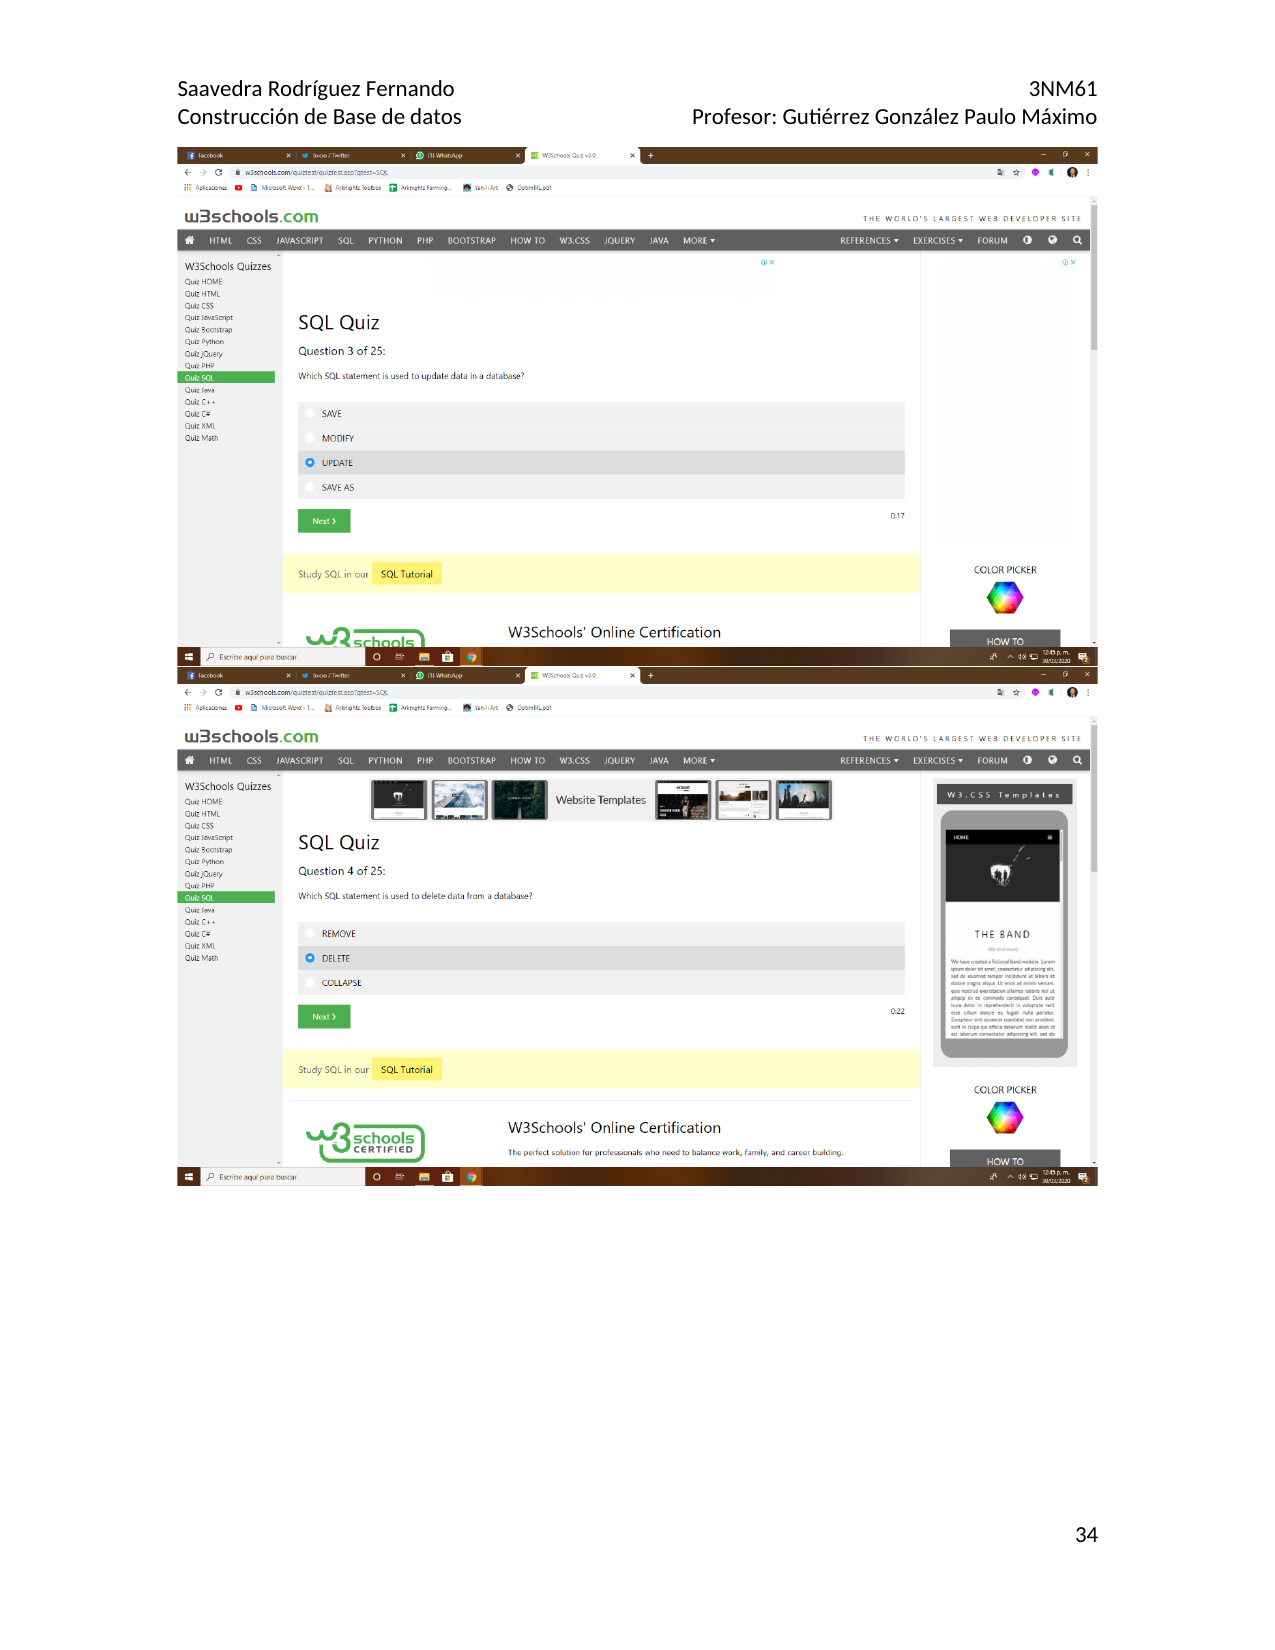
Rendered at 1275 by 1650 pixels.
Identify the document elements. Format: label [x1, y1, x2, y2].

picture [177, 147, 1098, 666]
picture [177, 667, 1098, 1186]
